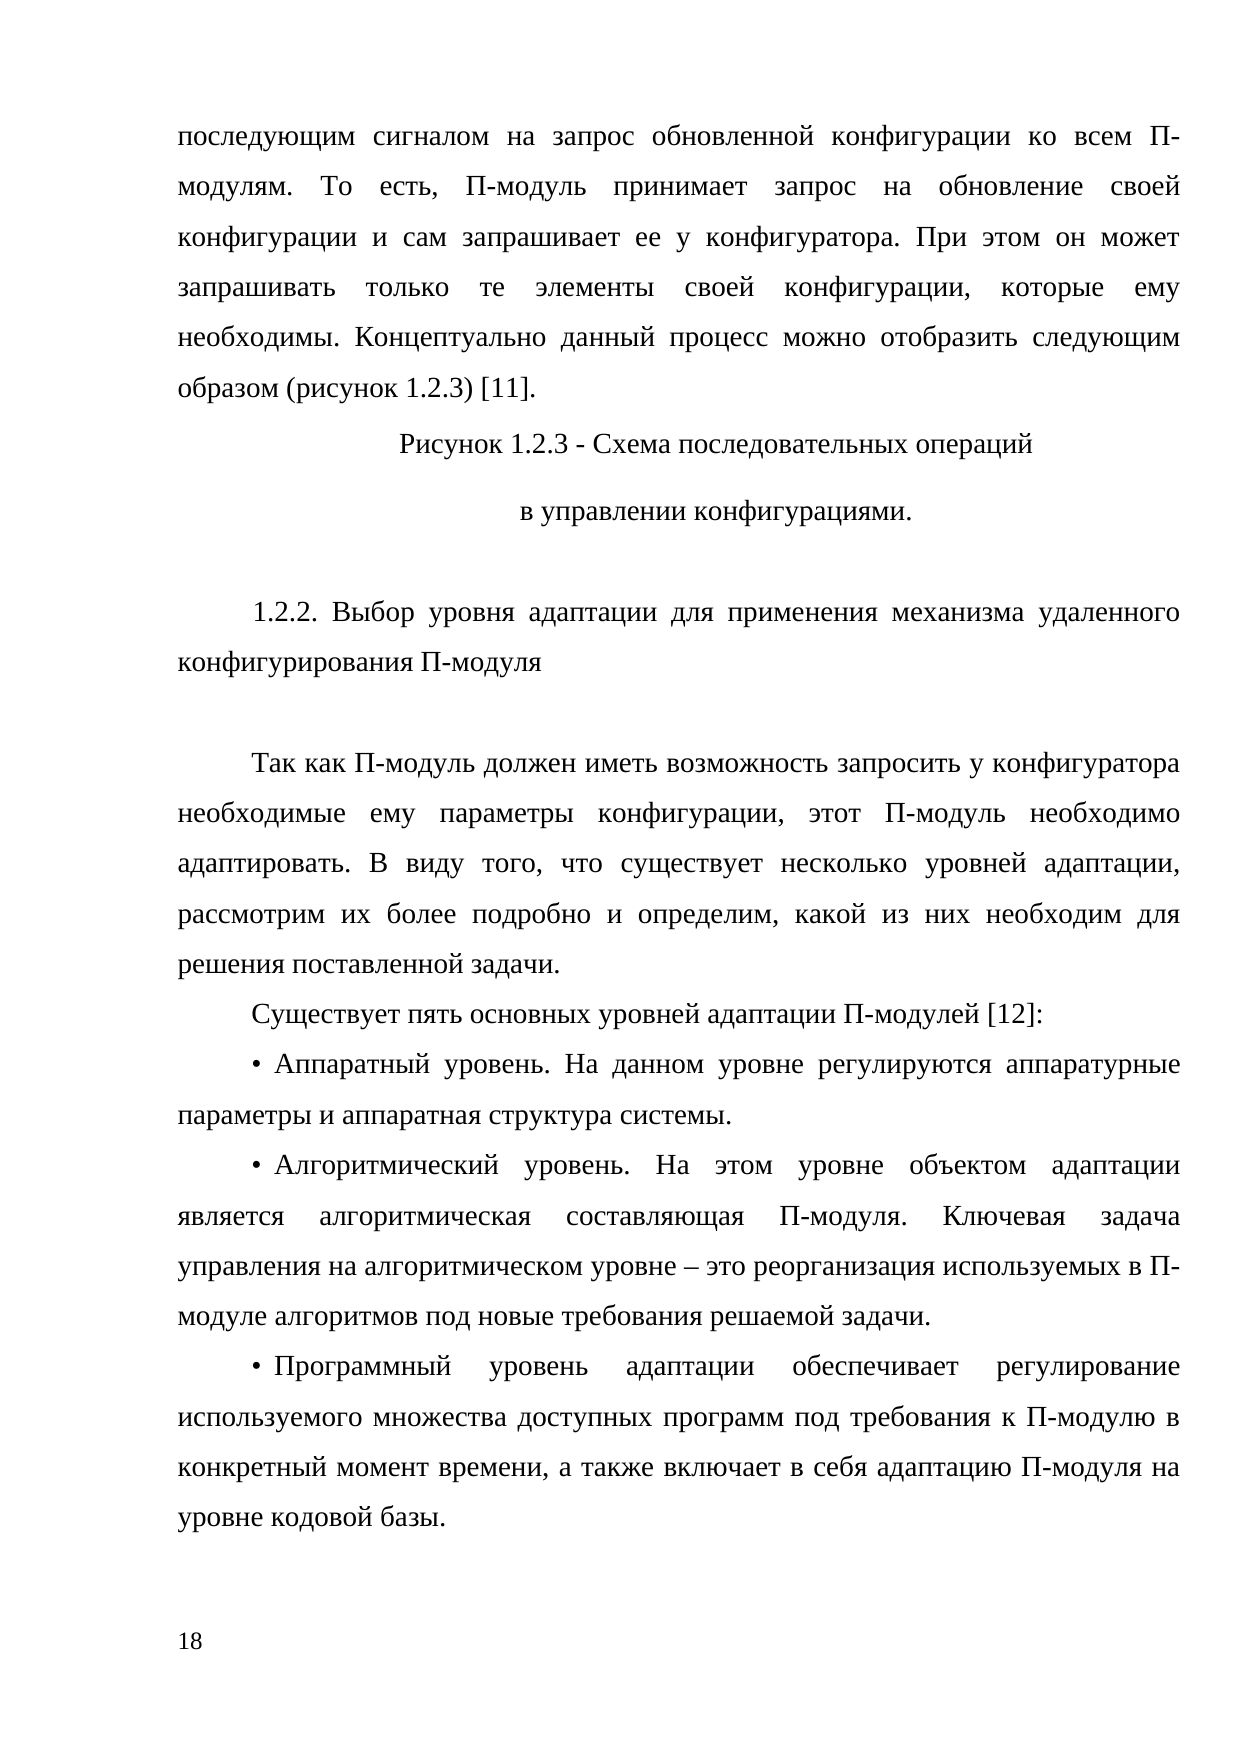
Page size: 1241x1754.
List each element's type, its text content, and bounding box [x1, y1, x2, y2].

list Алгоритмический уровень. На этом уровне объектом адаптации является алгоритмическая составляющая П-модуля. Ключевая задача управления на алгоритмическом уровне – это реорганизация используемых в П-модуле алгоритмов под новые требования решаемой задачи. [177, 1147, 1181, 1332]
list Программный уровень адаптации обеспечивает регулирование используемого множества доступных программ под требования к П-модулю в конкретный момент времени, а также включает в себя адаптацию П-модуля на уровне кодовой базы. [177, 1348, 1181, 1533]
list Аппаратный уровень. На данном уровне регулируются аппаратурные параметры и аппаратная структура системы. [177, 1047, 1181, 1131]
text Так как П-модуль должен иметь возможность запросить у конфигуратора необходимые ему параметры конфигурации, этот П-модуль необходимо адаптировать. В виду того, что существует несколько уровней адаптации, рассмотрим их более подробно и определим, какой из них необходим для решения поставленной задачи. [177, 745, 1181, 979]
text Существует пять основных уровней адаптации П-модулей [12]: [177, 996, 1181, 1030]
text в управлении конфигурациями. [177, 493, 1181, 527]
text Основная реализация механизма управления конфигурациями ложится на конфигуратор и балансировщик. Она осуществляется посредством асинхронного обновления параметров на стороне конфигуратора с последующим сигналом на запрос обновленной конфигурации ко всем П-модулям. То есть, П-модуль принимает запрос на обновление своей конфигурации и сам запрашивает ее у конфигуратора. При этом он может запрашивать только те элементы своей конфигурации, которые ему необходимы. Концептуально данный процесс можно отобразить следующим образом (рисунок 1.2.3) [11]. [177, 118, 1181, 403]
text Рисунок 1.2.3 - Схема последовательных операций [177, 426, 1181, 460]
subtitle 1.2.2. Выбор уровня адаптации для применения механизма удаленного конфигурирования П-модуля [177, 594, 1181, 678]
